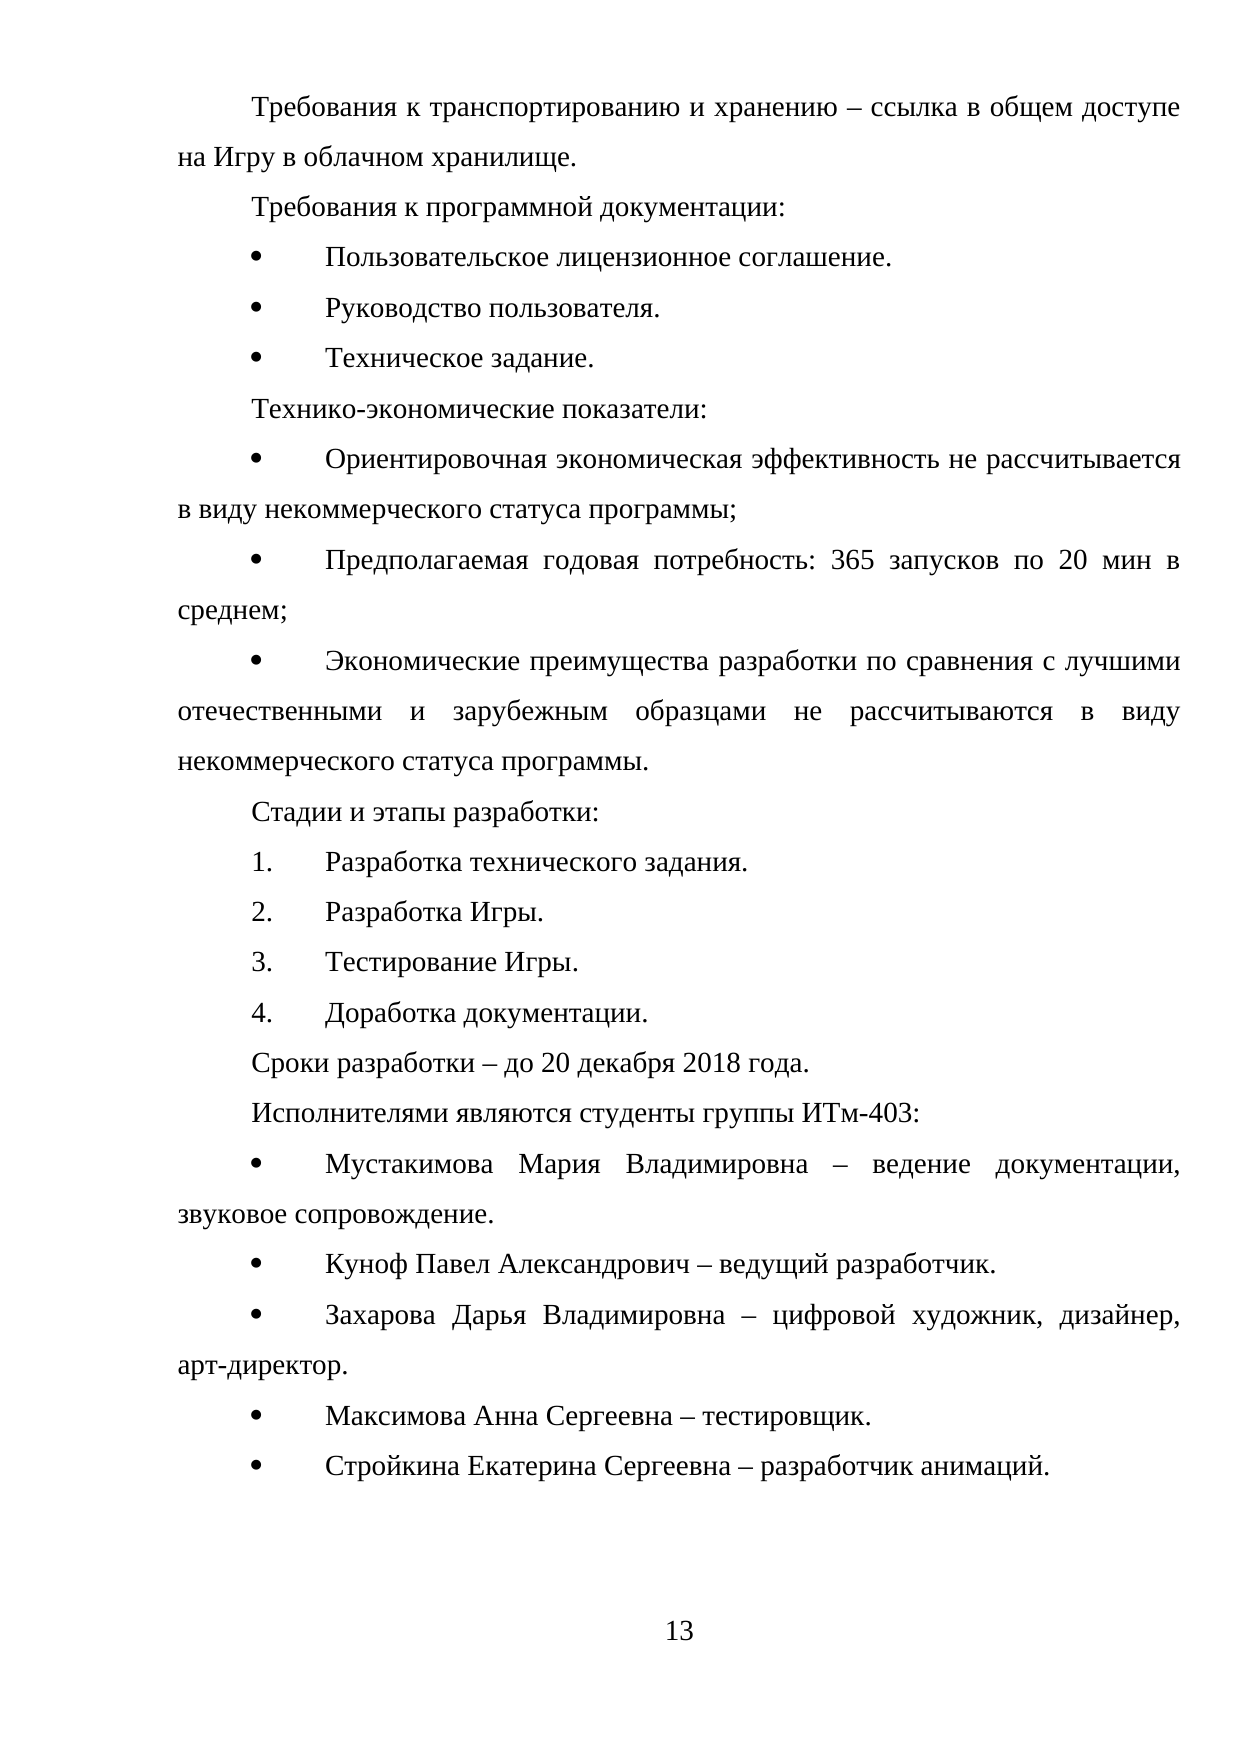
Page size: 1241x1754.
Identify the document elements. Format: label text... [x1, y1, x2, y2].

text Максимова Анна Сергеевна – тестировщик. [177, 1398, 1181, 1431]
text Экономические преимущества разработки по сравнения с лучшими отечественными и зарубежным образцами не рассчитываются в виду некоммерческого статуса программы. [177, 643, 1181, 777]
text Пользовательское лицензионное соглашение. [177, 239, 1181, 273]
text Захарова Дарья Владимировна – цифровой художник, дизайнер, арт-директор. [177, 1297, 1181, 1381]
text Руководство пользователя. [177, 290, 1181, 324]
text Ориентировочная экономическая эффективность не рассчитывается в виду некоммерческого статуса программы; [177, 441, 1181, 525]
text Требования к программной документации: [177, 189, 1181, 223]
text Стадии и этапы разработки: [177, 794, 1181, 827]
text Техническое задание. [177, 340, 1181, 374]
text Исполнителями являются студенты группы ИТм-403: [177, 1096, 1181, 1129]
text Стройкина Екатерина Сергеевна – разработчик анимаций. [177, 1448, 1181, 1482]
text Мустакимова Мария Владимировна – ведение документации, звуковое сопровождение. [177, 1146, 1181, 1230]
text Сроки разработки – до 20 декабря 2018 года. [177, 1045, 1181, 1079]
text Куноф Павел Александрович – ведущий разработчик. [177, 1247, 1181, 1280]
text Требования к транспортированию и хранению – ссылка в общем доступе на Игру в облачном хранилище. [177, 89, 1181, 172]
text Тестирование Игры. [251, 944, 1181, 978]
text Технико-экономические показатели: [177, 391, 1181, 424]
text Доработка документации. [251, 995, 1181, 1028]
text Предполагаемая годовая потребность: 365 запусков по 20 мин в среднем; [177, 542, 1181, 626]
text Разработка Игры. [251, 894, 1181, 928]
list Разработка технического задания. [251, 844, 1181, 877]
